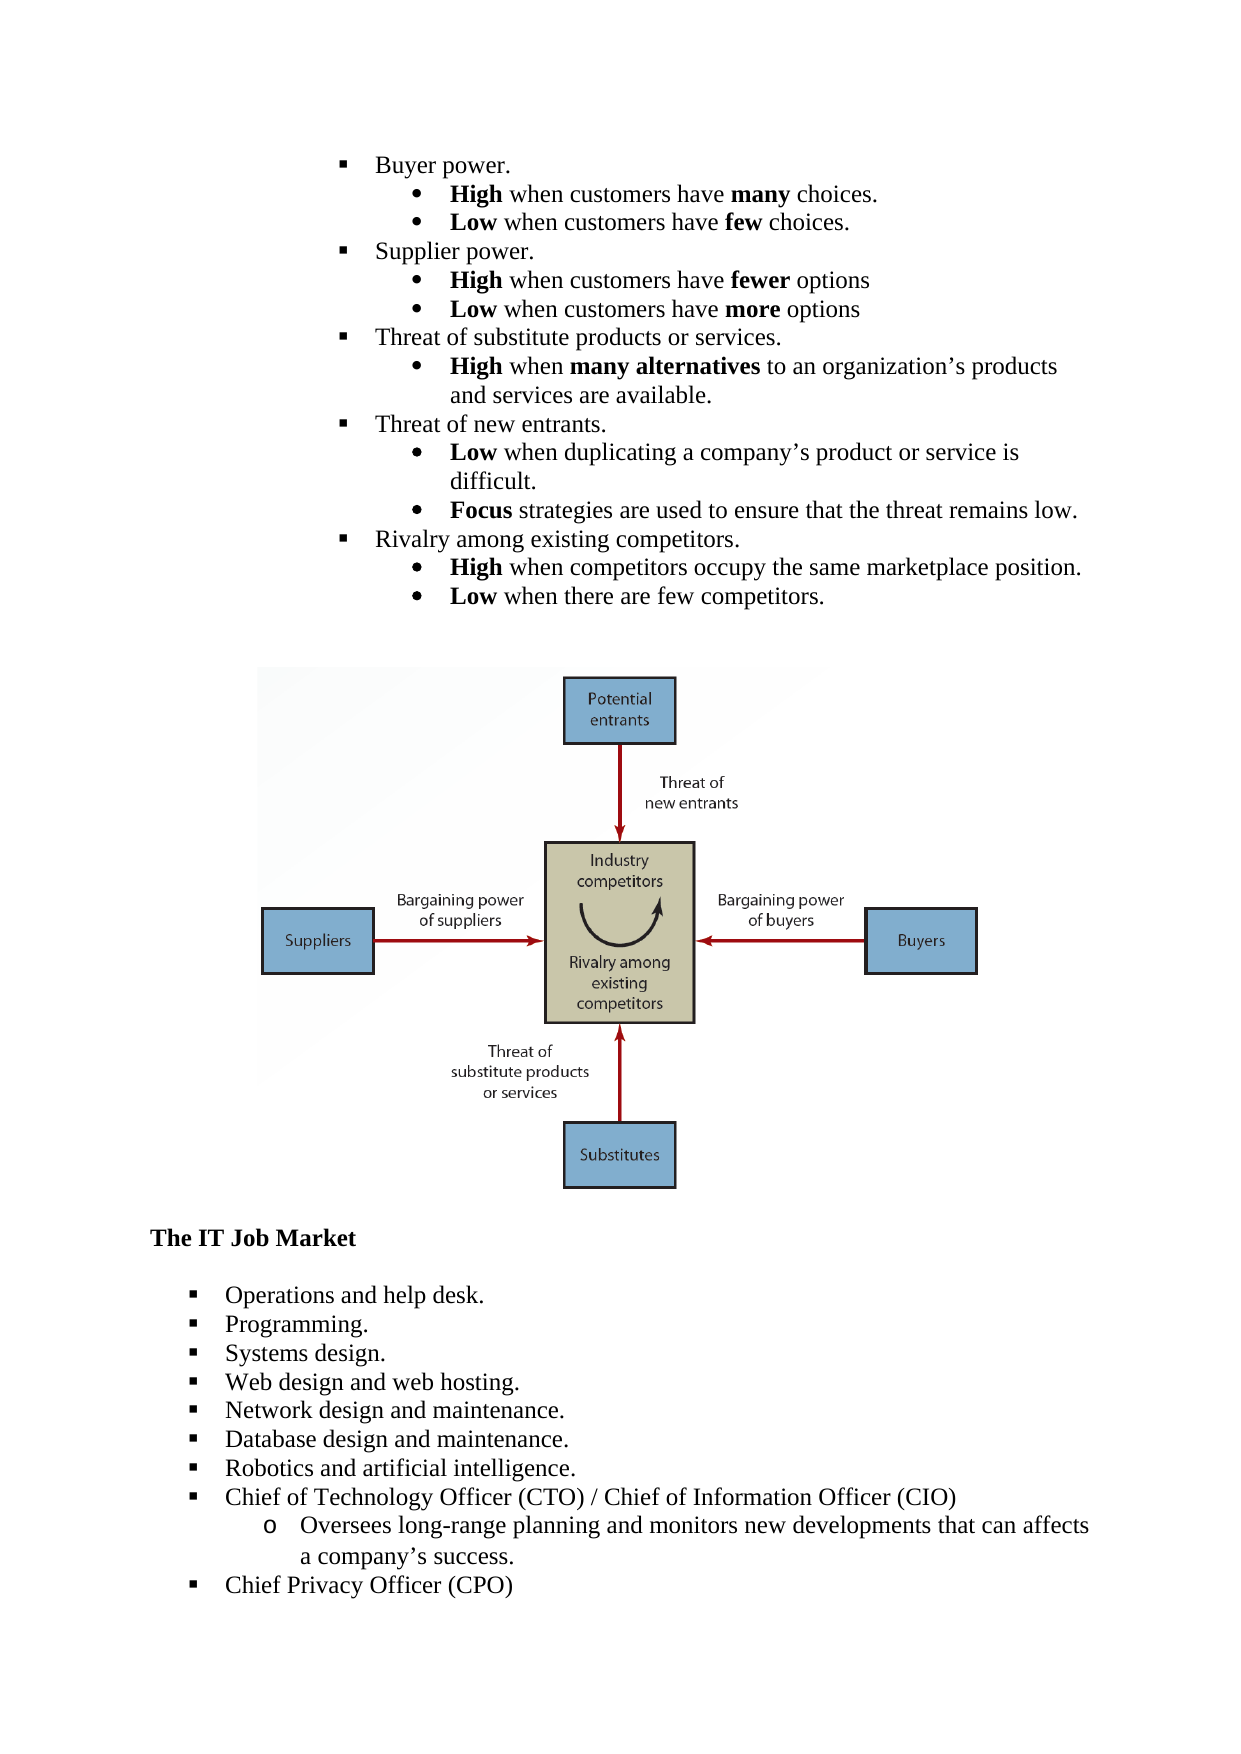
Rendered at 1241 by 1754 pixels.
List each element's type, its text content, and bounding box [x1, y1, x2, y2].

list Systems design. [187, 1338, 1090, 1367]
list Supplier power. [337, 236, 1090, 265]
list Operations and help desk. [187, 1281, 1090, 1309]
list High when customers have many choices. [412, 179, 1090, 207]
list Focus strategies are used to ensure that the threat remains low. [412, 495, 1090, 524]
list High when many alternatives to an organization’s products and services are available. [412, 351, 1090, 409]
list Threat of new entrants. [337, 409, 1090, 437]
text The IT Job Market [150, 1223, 1090, 1252]
list High when customers have fewer options [412, 265, 1090, 294]
list Network design and maintenance. [187, 1396, 1090, 1424]
list Web design and web hosting. [187, 1367, 1090, 1396]
list Rivalry among existing competitors. [337, 524, 1090, 552]
list Database design and maintenance. [187, 1424, 1090, 1453]
list Low when duplicating a company’s product or service is difficult. [412, 437, 1090, 495]
list Chief of Technology Officer (CTO) / Chief of Information Officer (CIO) [187, 1482, 1090, 1511]
list Buyer power. [337, 150, 1090, 179]
list Chief Privacy Officer (CPO) [187, 1570, 1090, 1599]
list Low when customers have few choices. [412, 207, 1090, 236]
list Programming. [187, 1309, 1090, 1338]
list Low when there are few competitors. [412, 581, 1090, 610]
list Threat of substitute products or services. [337, 322, 1090, 351]
list Oversees long-range planning and monitors new developments that can affects a company’s success. [262, 1511, 1090, 1570]
picture [257, 667, 983, 1195]
list Low when customers have more options [412, 294, 1090, 322]
list High when competitors occupy the same marketplace position. [412, 552, 1090, 581]
list Robotics and artificial intelligence. [187, 1453, 1090, 1482]
